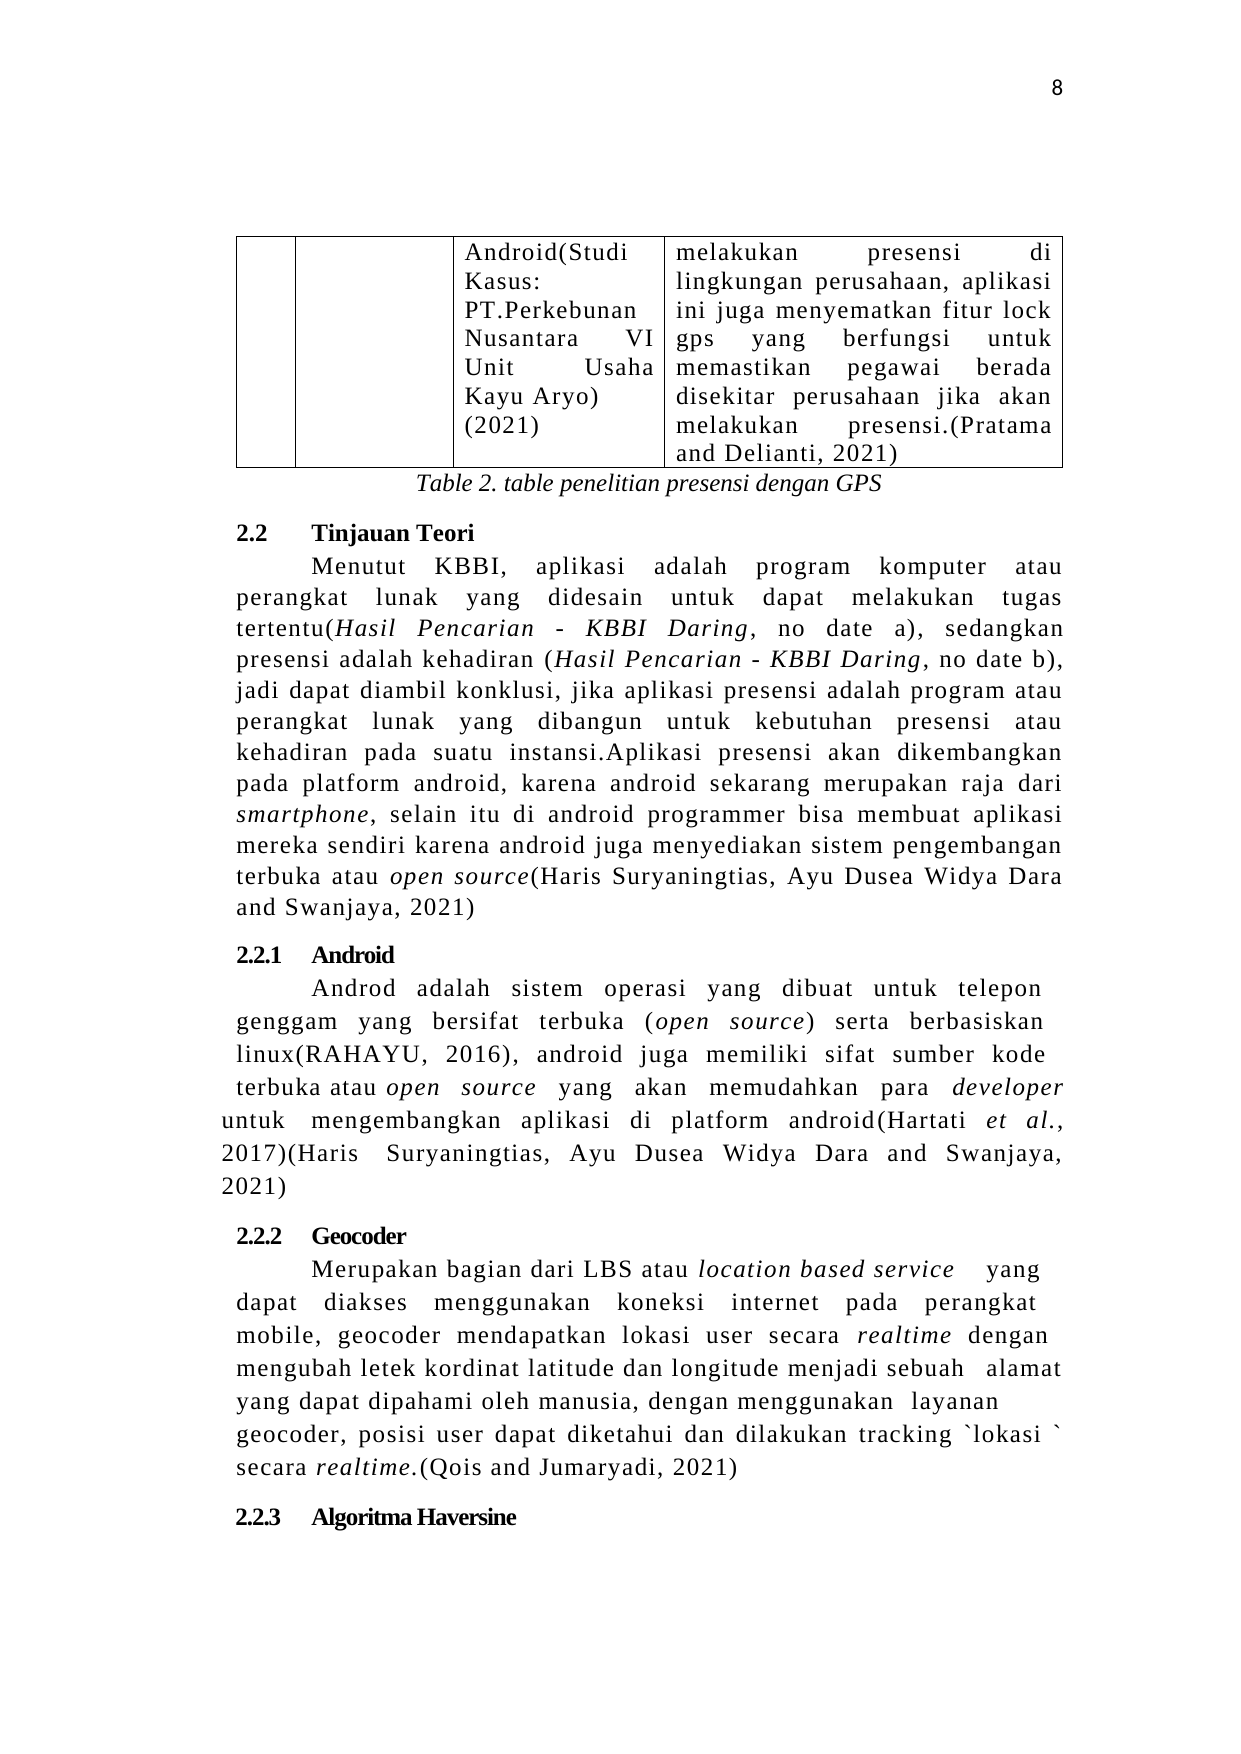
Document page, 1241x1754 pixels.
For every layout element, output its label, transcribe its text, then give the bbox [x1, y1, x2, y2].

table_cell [296, 237, 453, 467]
title Algoritma Haversine [221, 1502, 1063, 1531]
subtitle Tinjauan Teori [236, 518, 1063, 547]
table_cell 5 [237, 237, 295, 467]
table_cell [454, 237, 664, 467]
title Geocoder [236, 1221, 1063, 1250]
title Android [236, 940, 1063, 969]
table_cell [665, 237, 1062, 467]
text Table . table penelitian presensi dengan GPS [236, 468, 1063, 497]
subtitle Menutut KBBI, aplikasi adalah program komputer atau perangkat lunak yang didesain untuk dapat melakukan tugas tertentu(Hasil Pencarian - KBBI Daring, no date a), sedangkan presensi adalah kehadiran (Hasil Pencarian - KBBI Daring, no date b), jadi dapat diambil konklusi, jika aplikasi presensi adalah program atau perangkat lunak yang dibangun untuk kebutuhan presensi atau kehadiran pada suatu instansi.Aplikasi presensi akan dikembangkan pada platform android, karena android sekarang merupakan raja dari smartphone, selain itu di android programmer bisa membuat aplikasi mereka sendiri karena android juga menyediakan sistem pengembangan terbuka atau open source(Haris Suryaningtias, Ayu Dusea Widya Dara and Swanjaya, 2021) [236, 551, 1063, 921]
subtitle Merupakan bagian dari LBS atau location based service yang dapat diakses menggunakan koneksi internet pada perangkat mobile, geocoder mendapatkan lokasi user secara realtime dengan mengubah letek kordinat latitude dan longitude menjadi sebuah alamat yang dapat dipahami oleh manusia, dengan menggunakan layanan geocoder, posisi user dapat diketahui dan dilakukan tracking `lokasi ` secara realtime.(Qois and Jumaryadi, 2021) [221, 1254, 1063, 1481]
subtitle Androd adalah sistem operasi yang dibuat untuk telepon genggam yang bersifat terbuka (open source) serta berbasiskan linux(RAHAYU, 2016), android juga memiliki sifat sumber kode terbuka atau open source yang akan memudahkan para developer untuk mengembangkan aplikasi di platform android(Hartati et al., 2017)(Haris Suryaningtias, Ayu Dusea Widya Dara and Swanjaya, 2021) [221, 973, 1063, 1200]
